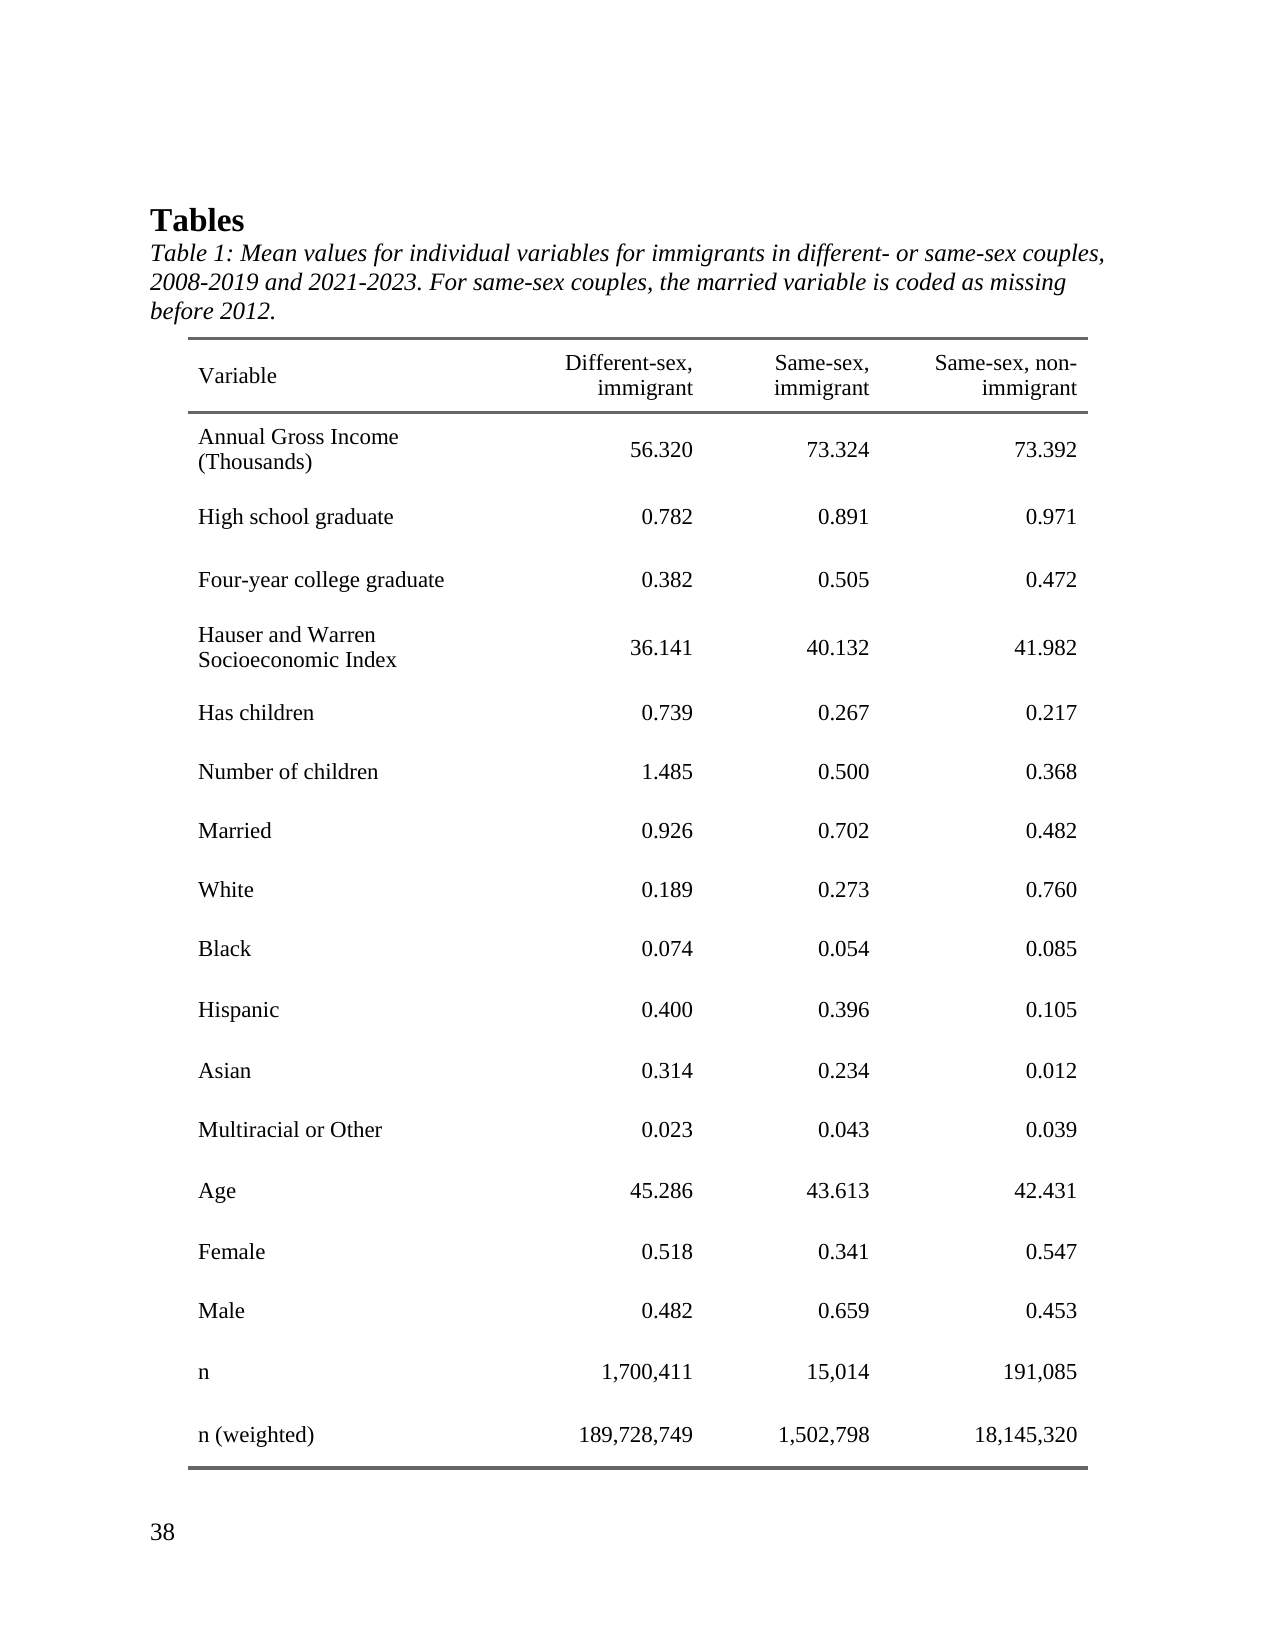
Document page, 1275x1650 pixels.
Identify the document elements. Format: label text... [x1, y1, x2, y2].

table_cell 0.314 [502, 1042, 703, 1101]
table_cell 0.396 [703, 978, 880, 1042]
table_cell 0.505 [703, 549, 880, 612]
table_cell Married [188, 801, 502, 860]
table_cell 36.141 [502, 612, 703, 683]
table_cell 0.926 [502, 801, 703, 860]
table_header Same-sex, immigrant [703, 340, 880, 411]
table_cell 0.267 [703, 683, 880, 742]
table_cell Annual Gross Income (Thousands) [188, 414, 502, 485]
table_cell 0.341 [703, 1223, 880, 1282]
table_cell High school graduate [188, 485, 502, 549]
table_cell 73.324 [703, 414, 880, 485]
table_cell 0.217 [880, 683, 1087, 742]
table_cell 42.431 [880, 1160, 1087, 1223]
table_cell 0.971 [880, 485, 1087, 549]
table_cell 0.482 [502, 1282, 703, 1341]
table_cell 1,700,411 [502, 1341, 703, 1403]
table_cell Asian [188, 1042, 502, 1101]
table_cell 0.782 [502, 485, 703, 549]
table_cell 0.105 [880, 978, 1087, 1042]
table_header Variable [188, 340, 502, 411]
table_header Different-sex, immigrant [502, 340, 703, 411]
table_cell 0.382 [502, 549, 703, 612]
table_cell 0.023 [502, 1101, 703, 1159]
table_cell n [188, 1341, 502, 1403]
table_cell 41.982 [880, 612, 1087, 683]
table_cell 0.368 [880, 742, 1087, 801]
table_cell 73.392 [880, 414, 1087, 485]
table_cell 43.613 [703, 1160, 880, 1223]
table_cell 0.547 [880, 1223, 1087, 1282]
table_cell 0.234 [703, 1042, 880, 1101]
table_cell 0.189 [502, 860, 703, 919]
table_cell 0.043 [703, 1101, 880, 1159]
table_cell 0.702 [703, 801, 880, 860]
table_cell 0.074 [502, 919, 703, 978]
table_cell Male [188, 1282, 502, 1341]
table_header Same-sex, non-immigrant [880, 340, 1087, 411]
table_cell 0.739 [502, 683, 703, 742]
table_cell 0.518 [502, 1223, 703, 1282]
table_cell n (weighted) [188, 1403, 502, 1466]
table_cell Number of children [188, 742, 502, 801]
table_cell 191,085 [880, 1341, 1087, 1403]
table_cell Female [188, 1223, 502, 1282]
table_cell 0.039 [880, 1101, 1087, 1159]
table_cell 45.286 [502, 1160, 703, 1223]
table_cell 0.012 [880, 1042, 1087, 1101]
table_cell Hauser and Warren Socioeconomic Index [188, 612, 502, 683]
text Table 1: Mean values for individual variables for immigrants in different- or same-sex couples, 2008-2019 and 2021-2023. For same-sex couples, the married variable is coded as missing before 2012. [150, 238, 1125, 324]
table_cell 0.760 [880, 860, 1087, 919]
table_cell 56.320 [502, 414, 703, 485]
table_cell Four-year college graduate [188, 549, 502, 612]
table_cell 0.400 [502, 978, 703, 1042]
subtitle Tables [150, 200, 1125, 238]
table_cell 15,014 [703, 1341, 880, 1403]
table_cell 0.482 [880, 801, 1087, 860]
table_cell White [188, 860, 502, 919]
table_cell Has children [188, 683, 502, 742]
table_cell 0.054 [703, 919, 880, 978]
table_cell Multiracial or Other [188, 1101, 502, 1159]
table_cell Black [188, 919, 502, 978]
table_cell 40.132 [703, 612, 880, 683]
table_cell 0.273 [703, 860, 880, 919]
table_cell 0.085 [880, 919, 1087, 978]
table_cell Hispanic [188, 978, 502, 1042]
table_cell 0.659 [703, 1282, 880, 1341]
table_cell 0.500 [703, 742, 880, 801]
table_cell 189,728,749 [502, 1403, 703, 1466]
table_cell 1.485 [502, 742, 703, 801]
table_cell 0.453 [880, 1282, 1087, 1341]
table_cell 1,502,798 [703, 1403, 880, 1466]
table_cell 18,145,320 [880, 1403, 1087, 1466]
table_cell 0.891 [703, 485, 880, 549]
table_cell 0.472 [880, 549, 1087, 612]
table_cell Age [188, 1160, 502, 1223]
